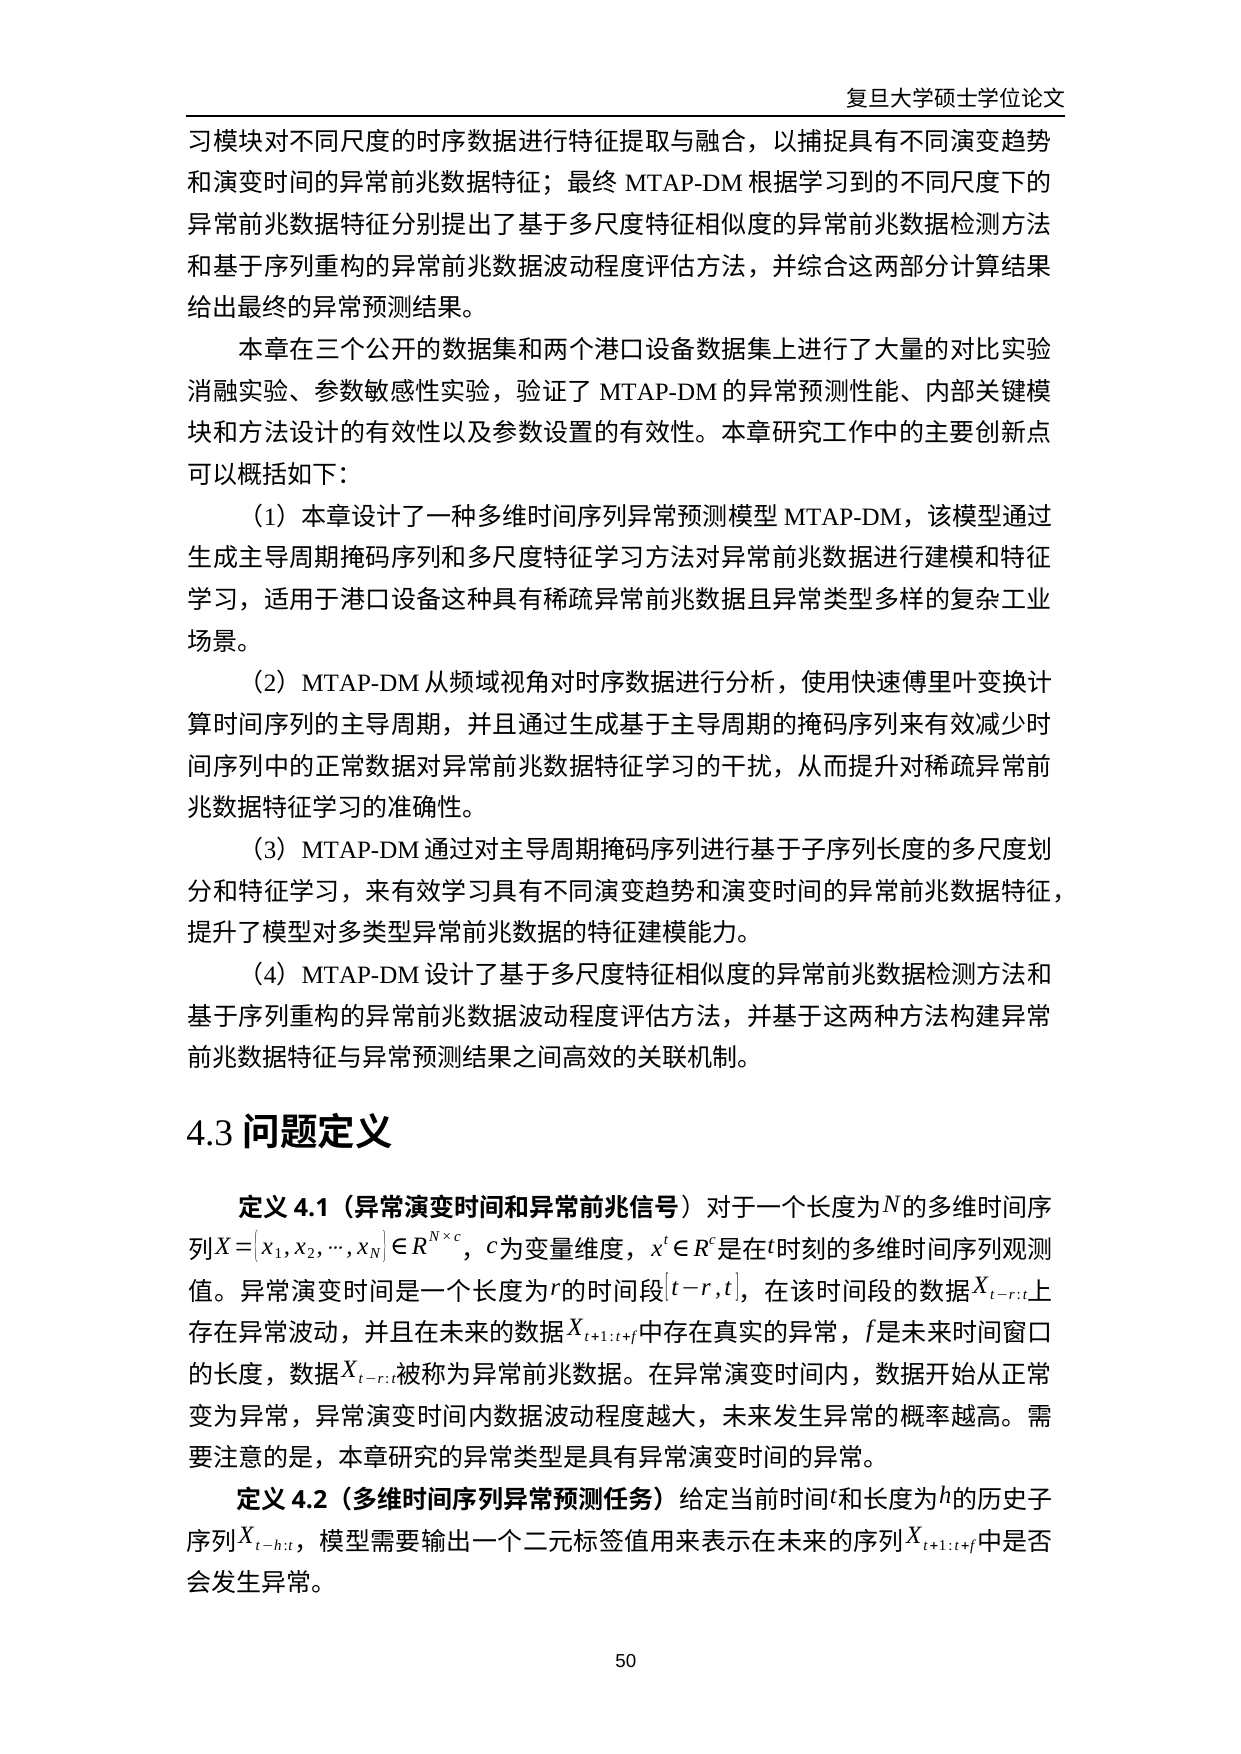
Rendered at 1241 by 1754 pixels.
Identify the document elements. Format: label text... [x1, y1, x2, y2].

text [188, 117, 1053, 325]
text （4）MTAP-DM设计了基于多尺度特征相似度的异常前兆数据检测方法和基于序列重构的异常前兆数据波动程度评估方法，并基于这两种方法构建异常前兆数据特征与异常预测结果之间高效的关联机制。 [188, 950, 1053, 1075]
text 本章在三个公开的数据集和两个港口设备数据集上进行了大量的对比实验、消融实验、参数敏感性实验，验证了MTAP-DM的异常预测性能、内部关键模块和方法设计的有效性以及参数设置的有效性。本章研究工作中的主要创新点可以概括如下： [188, 325, 1053, 492]
text 定义4.1（异常演变时间和异常前兆信号）对于一个长度为的多维时间序列，为变量维度，是在时刻的多维时间序列观测值。异常演变时间是一个长度为的时间段，在该时间段的数据上存在异常波动，并且在未来的数据中存在真实的异常，是未来时间窗口的长度，数据被称为异常前兆数据。在异常演变时间内，数据开始从正常变为异常，异常演变时间内数据波动程度越大，未来发生异常的概率越高。需要注意的是，本章研究的异常类型是具有异常演变时间的异常。 [188, 1183, 1053, 1475]
subtitle 问题定义 [186, 1102, 1065, 1156]
text （2）MTAP-DM从频域视角对时序数据进行分析，使用快速傅里叶变换计算时间序列的主导周期，并且通过生成基于主导周期的掩码序列来有效减少时间序列中的正常数据对异常前兆数据特征学习的干扰，从而提升对稀疏异常前兆数据特征学习的准确性。 [188, 658, 1053, 825]
text （3）MTAP-DM通过对主导周期掩码序列进行基于子序列长度的多尺度划分和特征学习，来有效学习具有不同演变趋势和演变时间的异常前兆数据特征，提升了模型对多类型异常前兆数据的特征建模能力。 [188, 825, 1053, 950]
text （1）本章设计了一种多维时间序列异常预测模型MTAP-DM，该模型通过生成主导周期掩码序列和多尺度特征学习方法对异常前兆数据进行建模和特征学习，适用于港口设备这种具有稀疏异常前兆数据且异常类型多样的复杂工业场景。 [188, 492, 1053, 658]
text 定义4.2（多维时间序列异常预测任务）给定当前时间和长度为的历史子序列，模型需要输出一个二元标签值用来表示在未来的序列中是否会发生异常。 [186, 1475, 1053, 1600]
